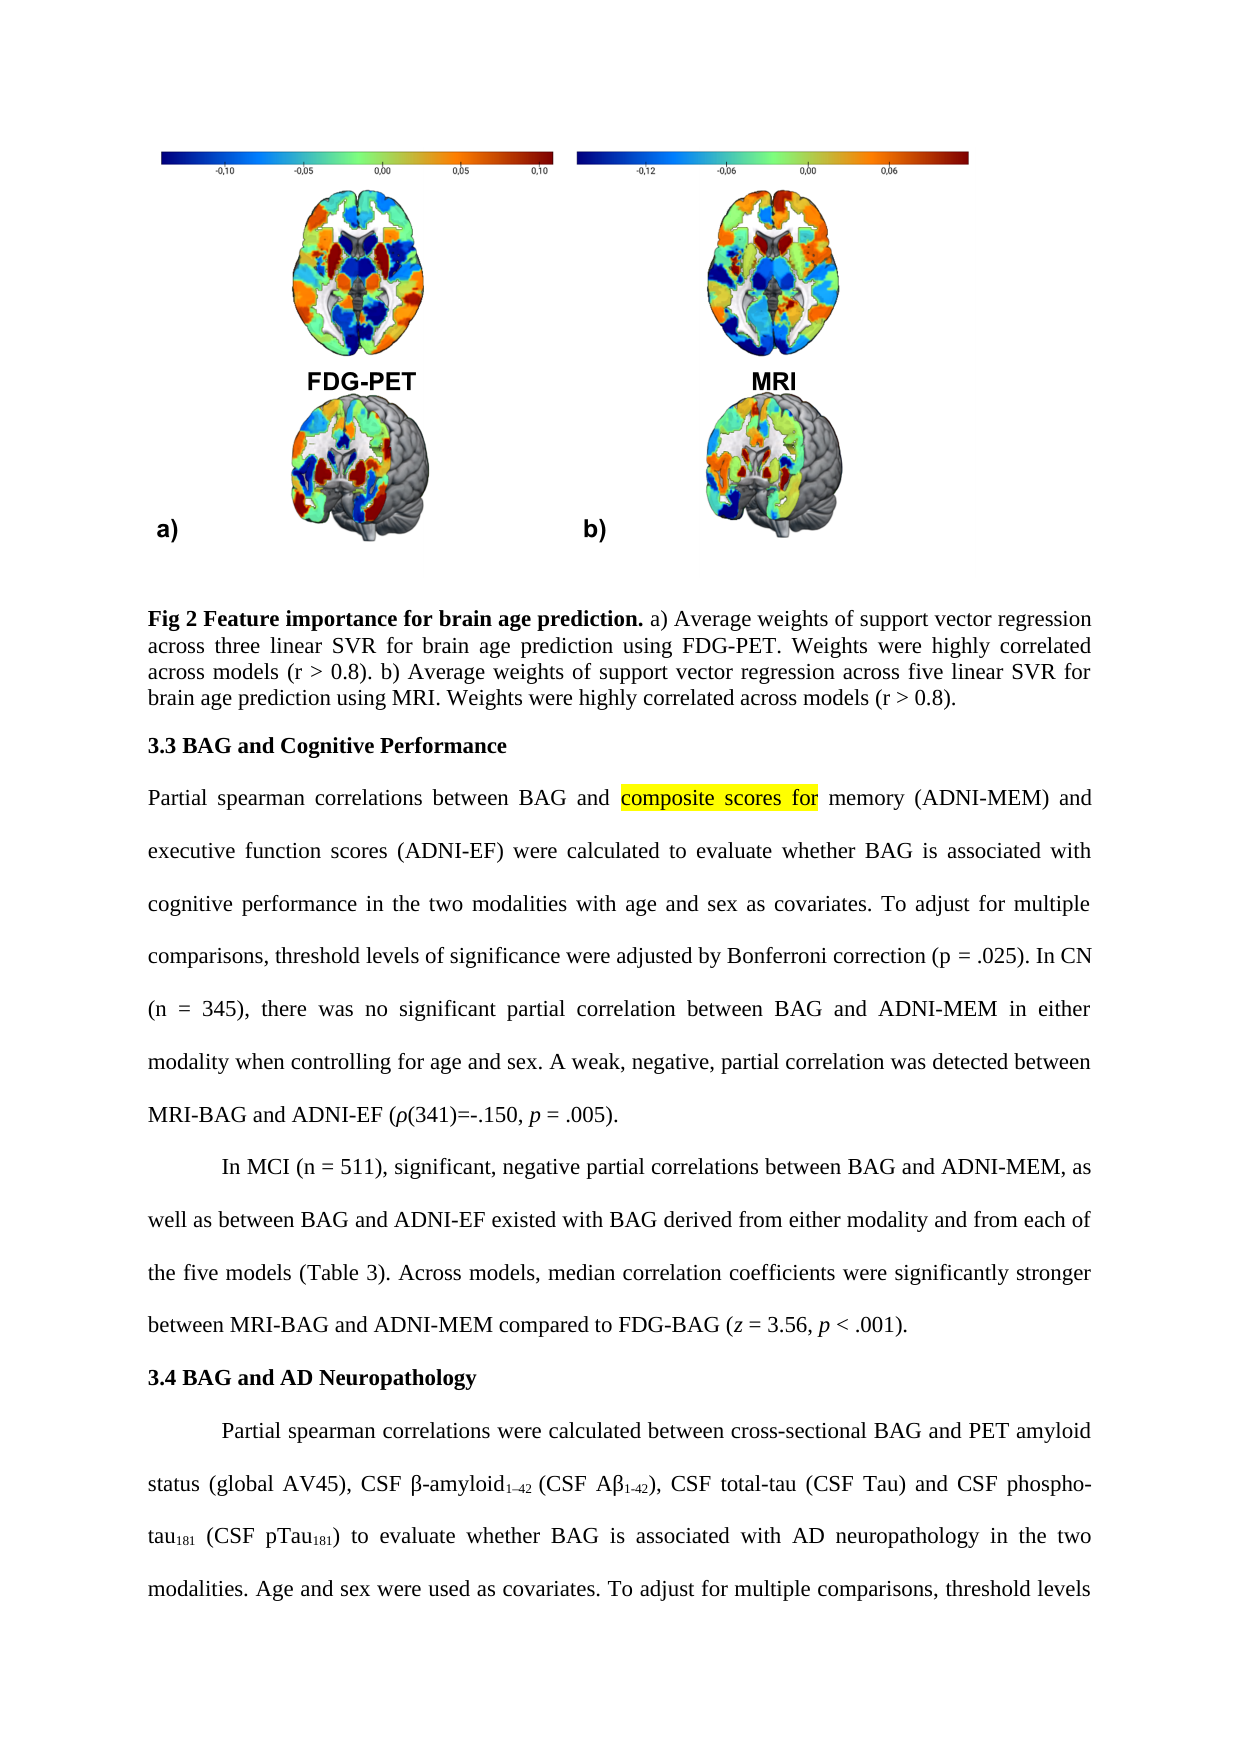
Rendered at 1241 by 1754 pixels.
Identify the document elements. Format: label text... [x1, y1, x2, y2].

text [148, 1417, 1093, 1601]
text 3.3 BAG and Cognitive Performance [148, 732, 1093, 758]
text Partial spearman correlations between BAG and composite scores for memory (ADNI-MEM) and executive function scores (ADNI-EF) were calculated to evaluate whether BAG is associated with cognitive performance in the two modalities with age and sex as covariates. To adjust for multiple comparisons, threshold levels of significance were adjusted by Bonferroni correction (p = .025). In CN (n = 345), there was no significant partial correlation between BAG and ADNI-MEM in either modality when controlling for age and sex. A weak, negative, partial correlation was detected between MRI-BAG and ADNI-EF (ρ(341)=-.150, p = .005). [148, 784, 1093, 1127]
text In MCI (n = 511), significant, negative partial correlations between BAG and ADNI-MEM, as well as between BAG and ADNI-EF existed with BAG derived from either modality and from each of the five models (Table 3). Across models, median correlation coefficients were significantly stronger between MRI-BAG and ADNI-MEM compared to FDG-BAG (z = 3.56, p < .001). [148, 1153, 1093, 1338]
picture [147, 147, 976, 578]
text 3.4 BAG and AD Neuropathology [148, 1364, 1093, 1391]
